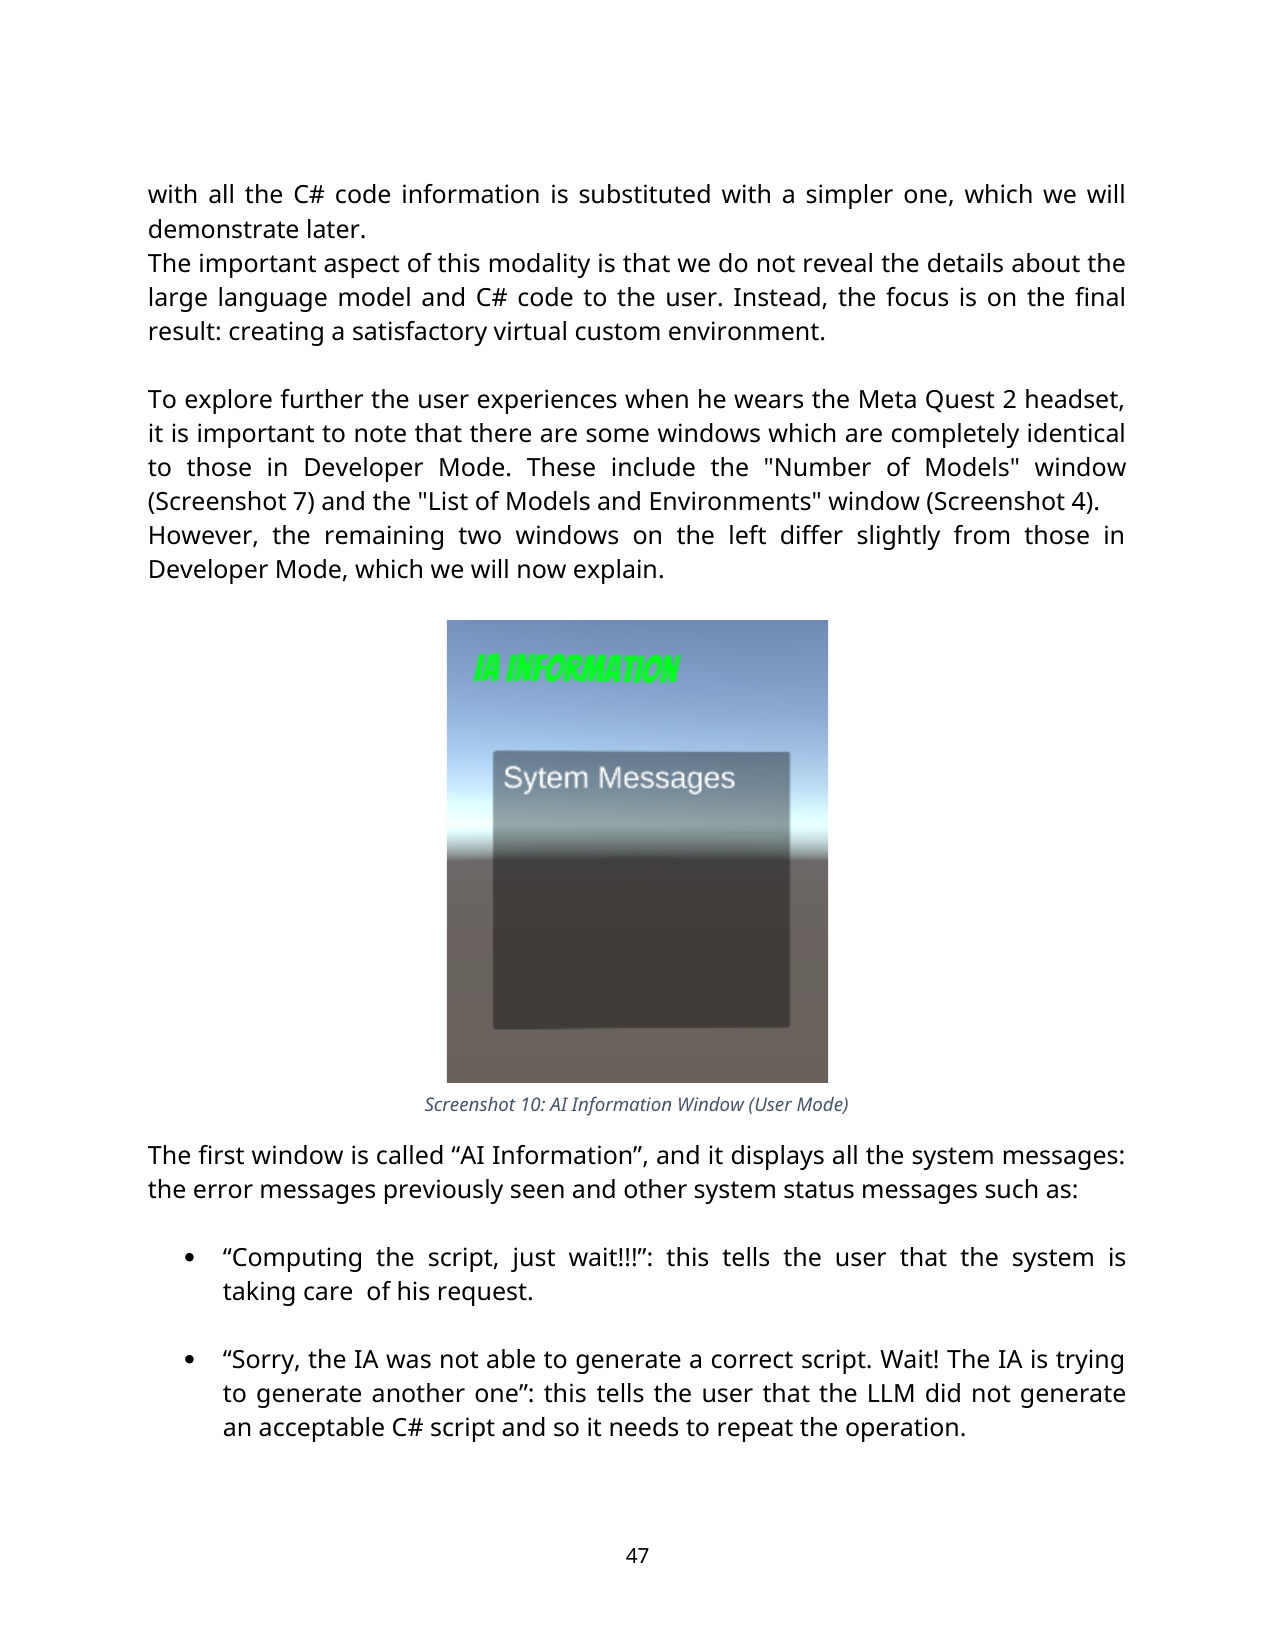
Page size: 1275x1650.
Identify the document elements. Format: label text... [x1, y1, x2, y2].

text The first window is called “AI Information”, and it displays all the system messages: the error messages previously seen and other system status messages such as: [148, 1137, 1127, 1205]
list “Sorry, the IA was not able to generate a correct script. Wait! The IA is trying to generate another one”: this tells the user that the LLM did not generate an acceptable C# script and so it needs to repeat the operation. [185, 1342, 1127, 1444]
picture [446, 620, 829, 1083]
list “Computing the script, just wait!!!”: this tells the user that the system is taking care of his request. [185, 1239, 1127, 1308]
text The important aspect of this modality is that we do not reveal the details about the large language model and C# code to the user. Instead, the focus is on the final result: creating a satisfactory virtual custom environment. [148, 245, 1127, 347]
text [148, 177, 1127, 245]
text However, the remaining two windows on the left differ slightly from those in Developer Mode, which we will now explain. [148, 518, 1127, 586]
text Screenshot 10: AI Information Window (User Mode) [148, 1091, 1127, 1116]
text To explore further the user experiences when he wears the Meta Quest 2 headset, it is important to note that there are some windows which are completely identical to those in Developer Mode. These include the "Number of Models" window (Screenshot 7) and the "List of Models and Environments" window (Screenshot 4). [148, 382, 1127, 518]
